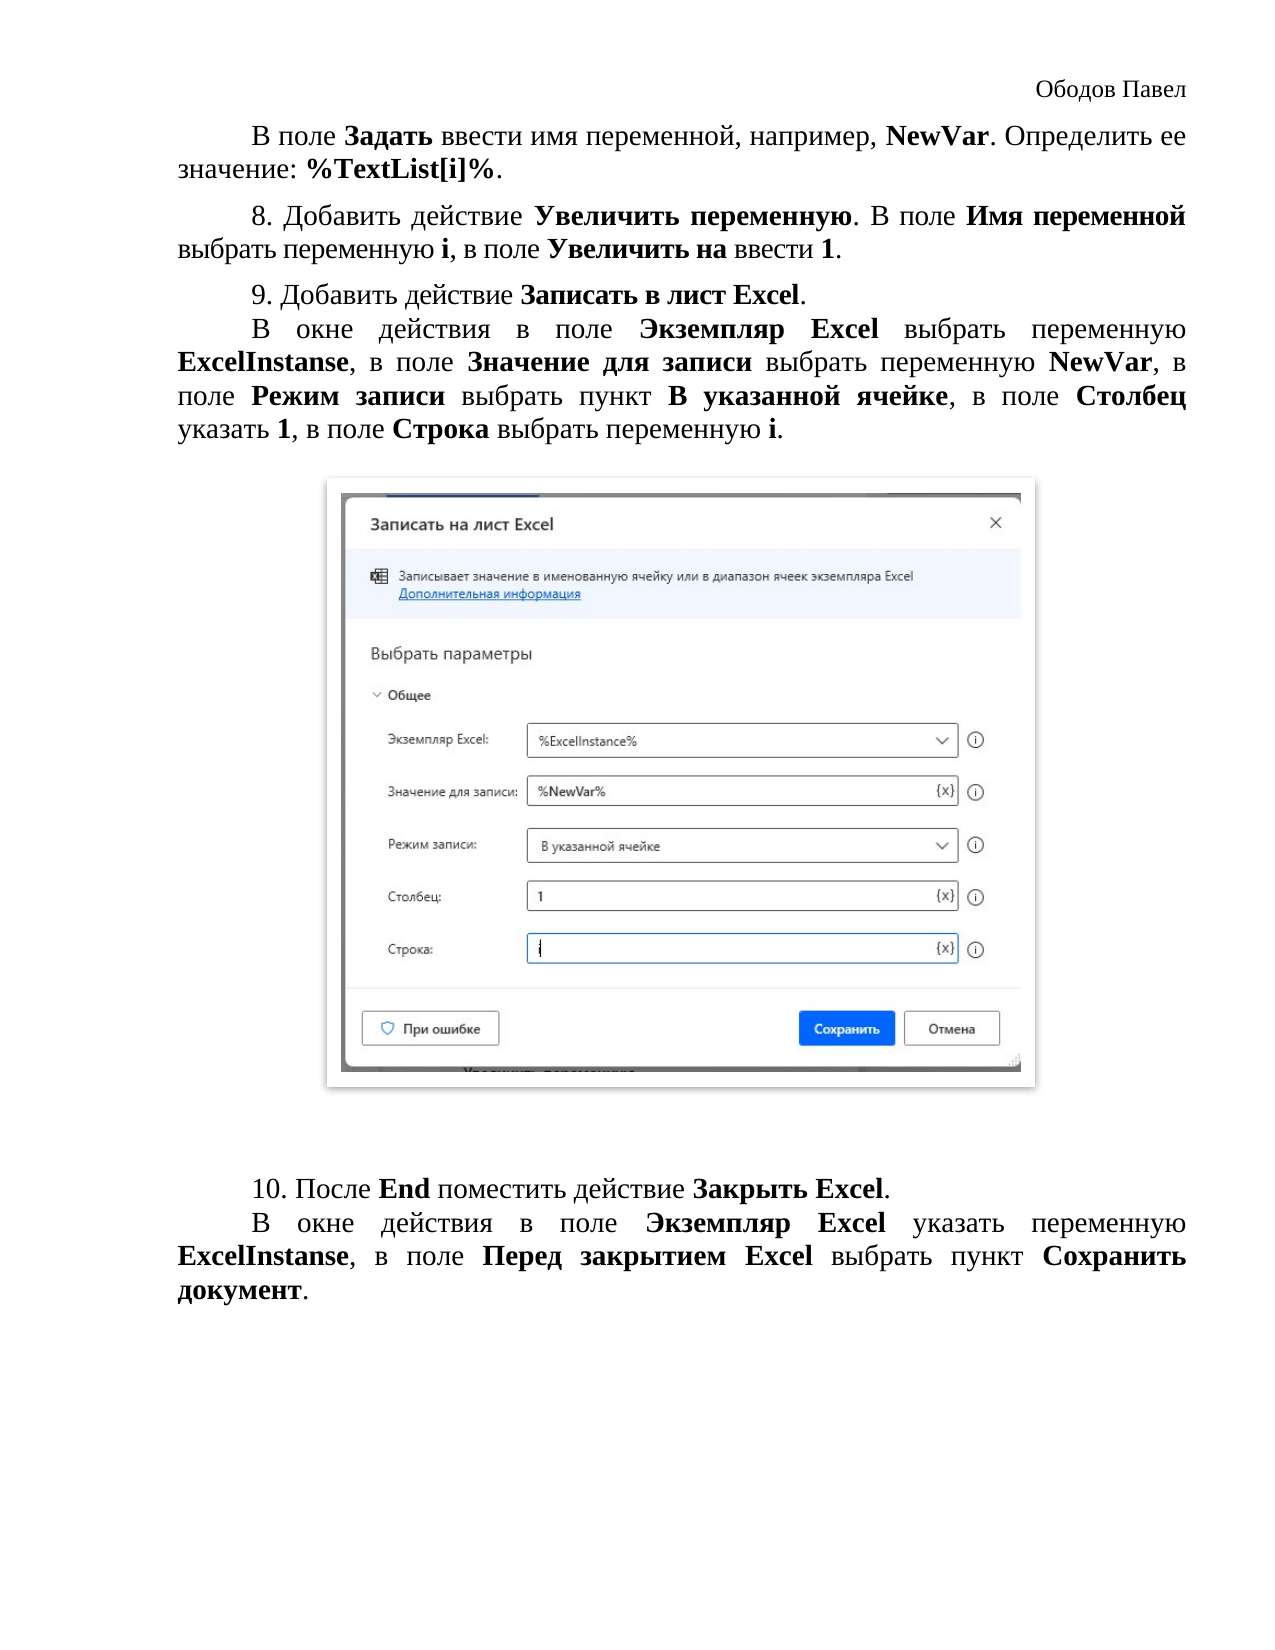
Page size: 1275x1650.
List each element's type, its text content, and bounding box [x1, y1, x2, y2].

text В окне действия в поле Экземпляр Excel указать переменную ExcelInstanse, в поле Перед закрытием Excel выбрать пункт Сохранить документ. [177, 1205, 1186, 1306]
text В поле Задать ввести имя переменной, например, NewVar. Определить ее значение: %TextList[i]%. [177, 118, 1186, 185]
text 8. Добавить действие Увеличить переменную. В поле Имя переменной выбрать переменную i, в поле Увеличить на ввести 1. [177, 198, 1186, 265]
picture [341, 493, 1021, 1072]
text 9. Добавить действие Записать в лист Excel. [177, 277, 1186, 311]
text В окне действия в поле Экземпляр Excel выбрать переменную ExcelInstanse, в поле Значение для записи выбрать переменную NewVar, в поле Режим записи выбрать пункт В указанной ячейке, в поле Столбец указать 1, в поле Строка выбрать переменную i. [177, 311, 1186, 445]
text 10. После End поместить действие Закрыть Excel. [177, 1171, 1186, 1205]
